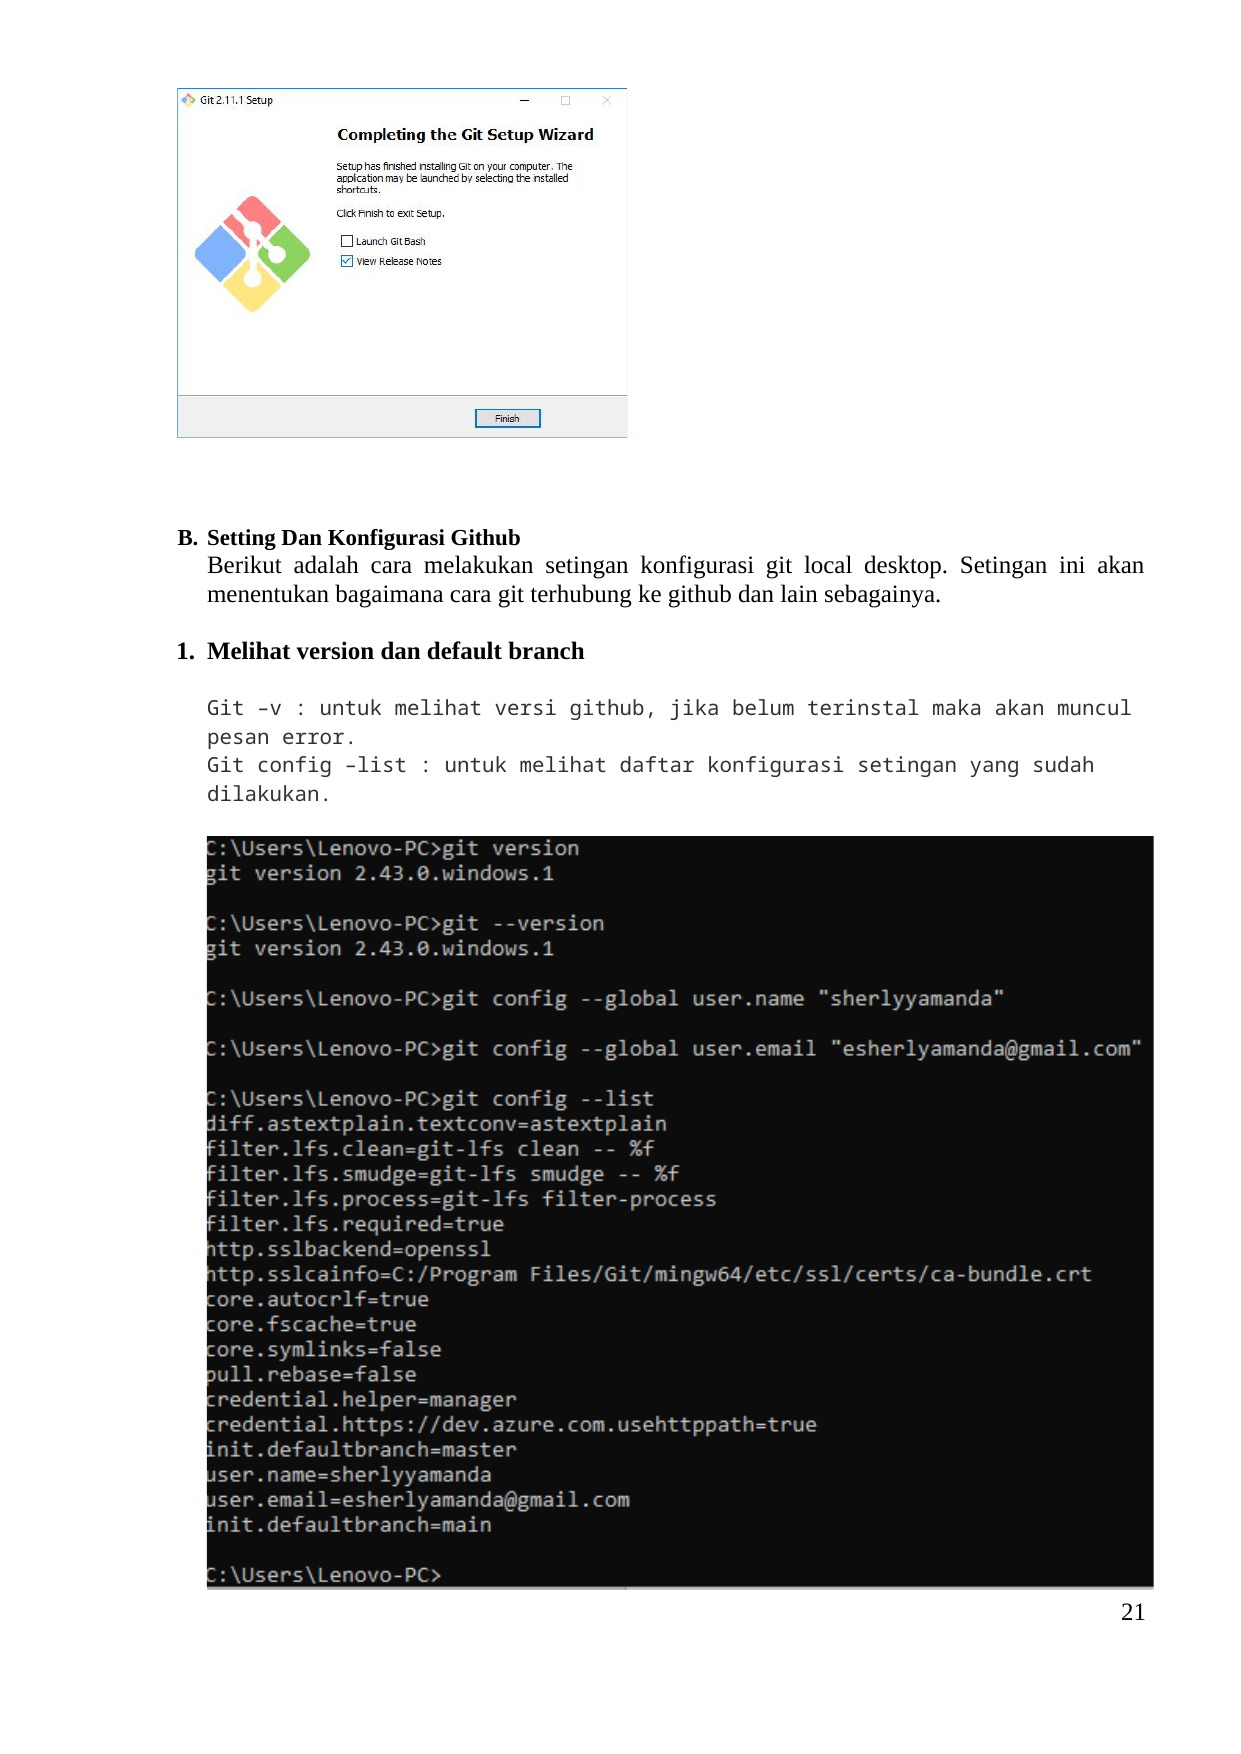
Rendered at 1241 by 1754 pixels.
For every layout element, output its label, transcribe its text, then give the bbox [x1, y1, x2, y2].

picture [206, 836, 1154, 1590]
text Berikut adalah cara melakukan setingan konfigurasi git local desktop. Setingan ini akan menentukan bagaimana cara git terhubung ke github dan lain sebagainya. [207, 550, 1146, 607]
text Git config –list : untuk melihat daftar konfigurasi setingan yang sudah dilakukan. [207, 750, 1146, 807]
list Melihat version dan default branch [176, 636, 1146, 665]
picture [177, 88, 628, 438]
subtitle Setting Dan Konfigurasi Github [177, 524, 1146, 550]
text Git –v : untuk melihat versi github, jika belum terinstal maka akan muncul pesan error. [207, 693, 1146, 750]
